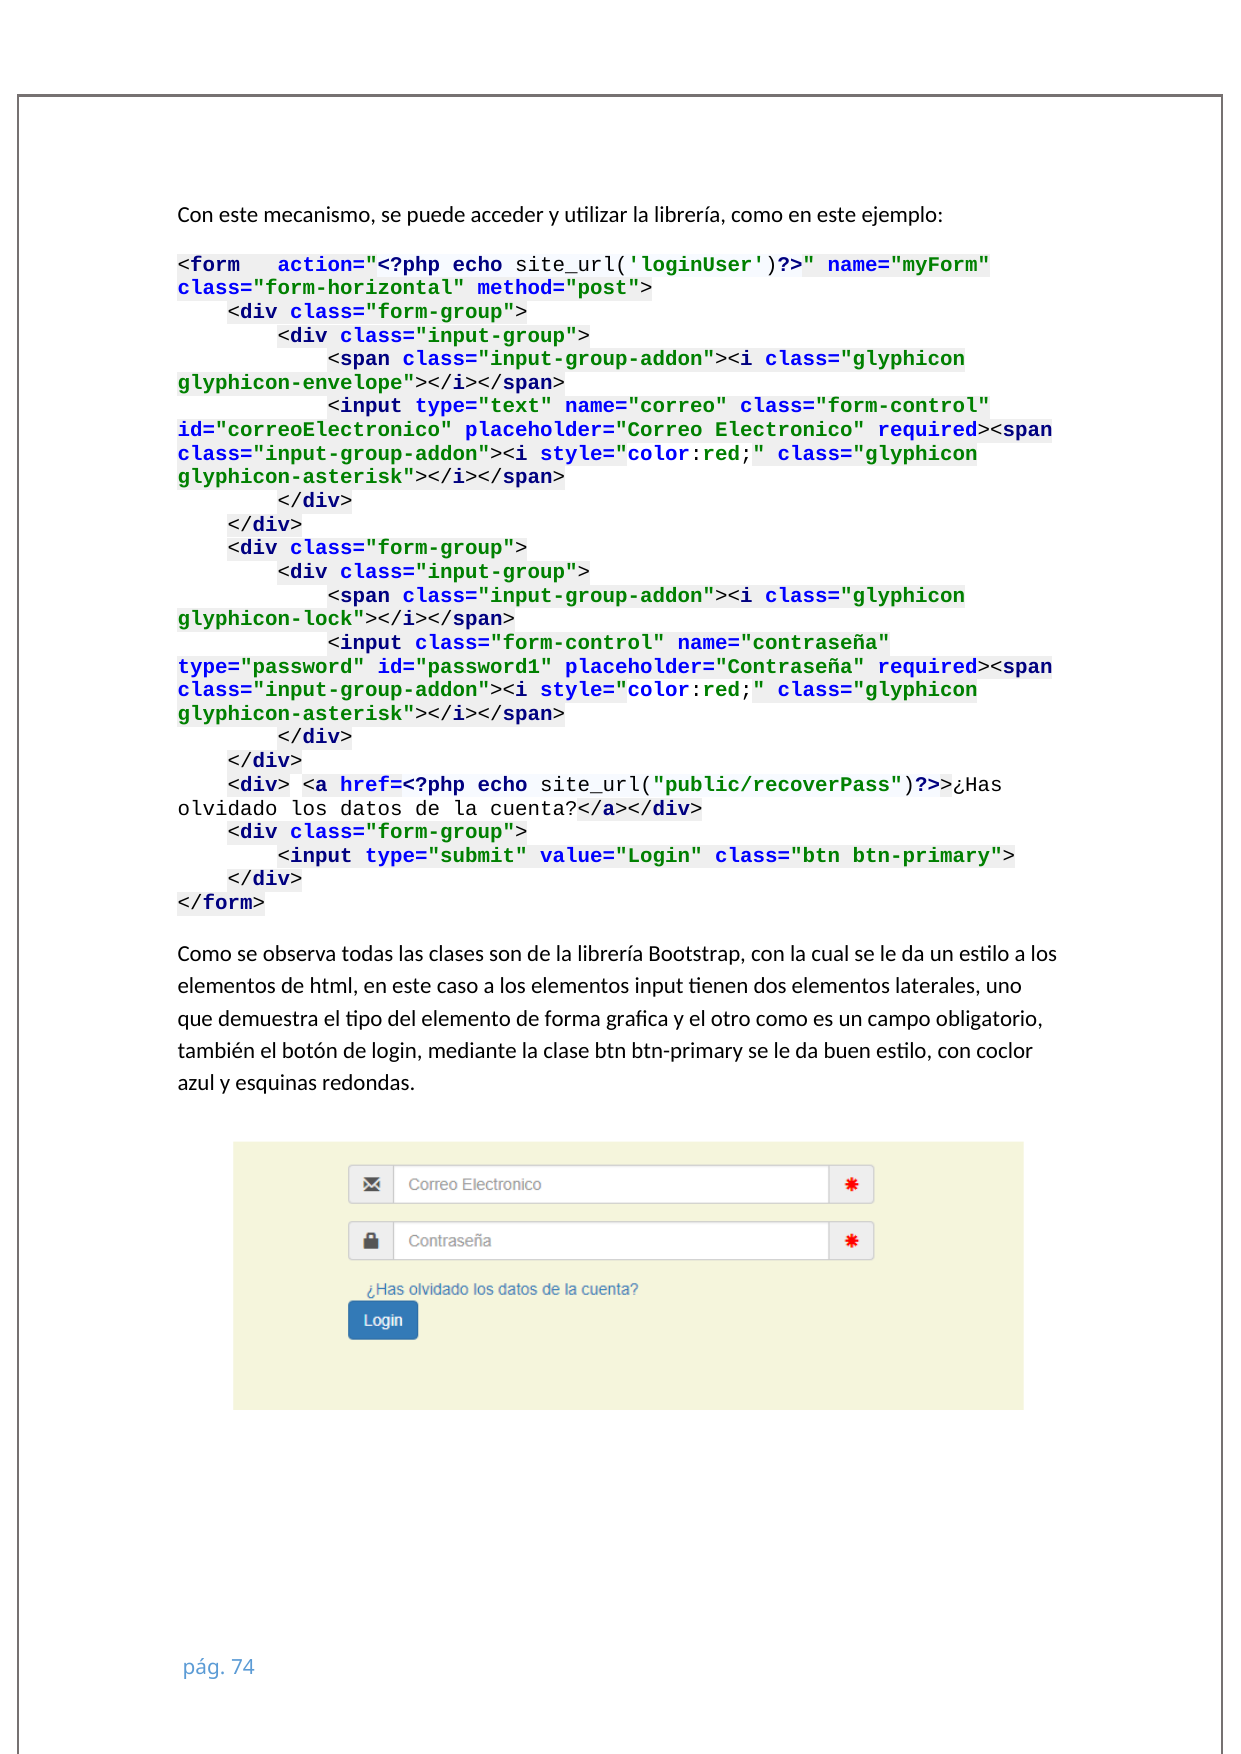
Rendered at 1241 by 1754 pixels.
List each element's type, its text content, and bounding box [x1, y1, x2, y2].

text Como se observa todas las clases son de la librería Bootstrap, con la cual se le da un estilo a los elementos de html, en este caso a los elementos input tienen dos elementos laterales, uno que demuestra el tipo del elemento de forma grafica y el otro como es un campo obligatorio, también el botón de login, mediante la clase btn btn-primary se le da buen estilo, con coclor azul y esquinas redondas. [177, 939, 1063, 1096]
text <form action="<?php echo site_url('loginUser')?>" name="myForm" class="form-horizontal" method="post"> <div class="form-group"> <div class="input-group"> <span class="input-group-addon"><i class="glyphicon glyphicon-envelope"></i></span> <input type="text" name="correo" class="form-control" id="correoElectronico" placeholder="Correo Electronico" required><span class="input-group-addon"><i style="color:red;" class="glyphicon glyphicon-asterisk"></i></span> </div> </div> <div class="form-group"> <div class="input-group"> <span class="input-group-addon"><i class="glyphicon glyphicon-lock"></i></span> <input class="form-control" name="contraseña" type="password" id="password1" placeholder="Contraseña" required><span class="input-group-addon"><i style="color:red;" class="glyphicon glyphicon-asterisk"></i></span> </div> </div> <div> <a href=<?php echo site_url("public/recoverPass")?>>¿Has olvidado los datos de la cuenta?</a></div> <div class="form-group"> <input type="submit" value="Login" class="btn btn-primary"> </div> </form> [177, 254, 1063, 916]
picture [177, 1121, 1063, 1410]
text Con este mecanismo, se puede acceder y utilizar la librería, como en este ejemplo: [177, 201, 1063, 229]
